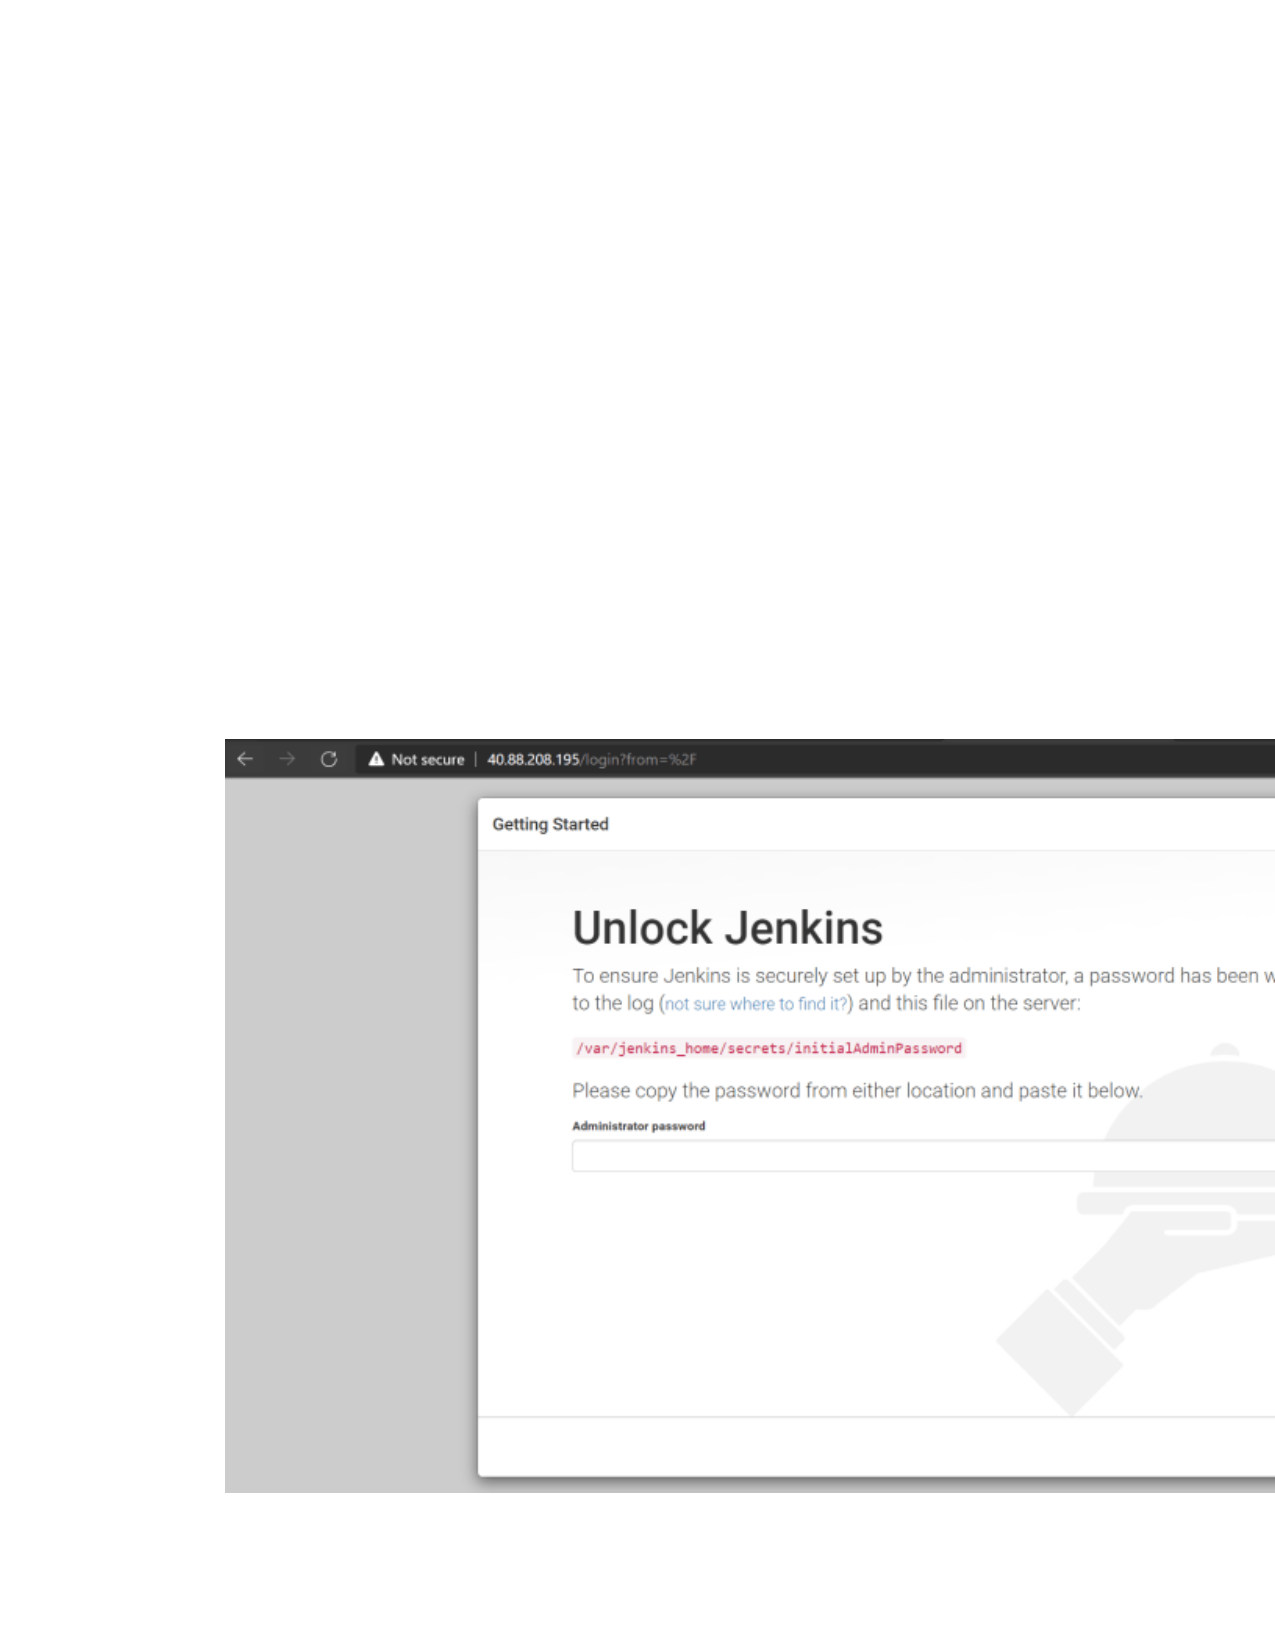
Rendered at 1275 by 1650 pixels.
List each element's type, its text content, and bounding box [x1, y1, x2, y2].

picture [225, 739, 1275, 1493]
